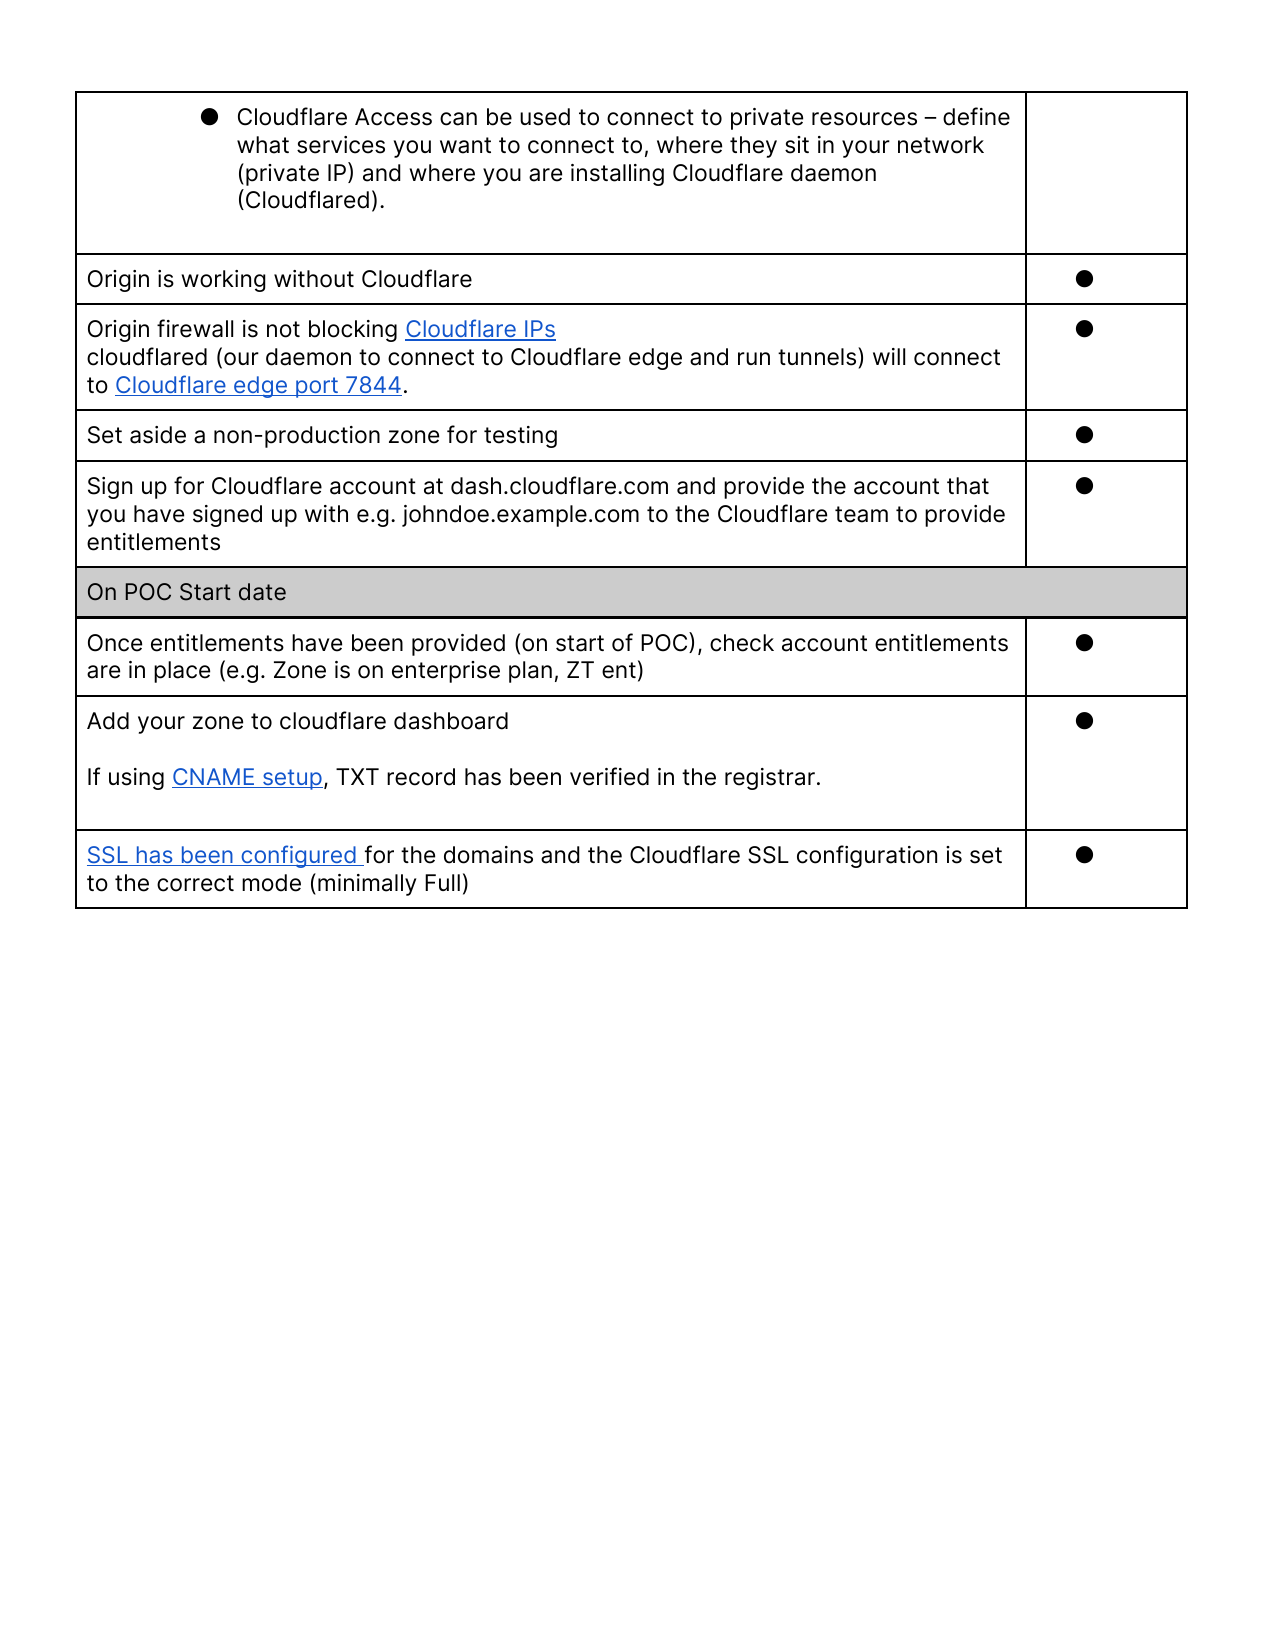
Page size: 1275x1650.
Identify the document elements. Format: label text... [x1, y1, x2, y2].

table_cell [1027, 619, 1186, 695]
table_cell [1027, 305, 1186, 409]
table_cell SSL has been configured for the domains and the Cloudflare SSL configuration is set to the correct mode (minimally Full) [77, 831, 1025, 907]
table_cell [1027, 697, 1186, 828]
table_cell Once entitlements have been provided (on start of POC), check account entitlements are in place (e.g. Zone is on enterprise plan, ZT ent) [77, 619, 1025, 695]
table_cell Add your zone to cloudflare dashboard If using CNAME setup, TXT record has been verified in the registrar. [77, 697, 1025, 828]
table_cell [1027, 411, 1186, 460]
table_cell Set aside a non-production zone for testing [77, 411, 1025, 460]
table_cell Sign up for Cloudflare account at dash.cloudflare.com and provide the account that you have signed up with e.g. johndoe.example.com to the Cloudflare team to provide entitlements [77, 462, 1025, 566]
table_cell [77, 93, 1025, 252]
table_cell [1027, 255, 1186, 303]
table_cell [1027, 831, 1186, 907]
table_cell Origin firewall is not blocking Cloudflare IPs cloudflared (our daemon to connect to Cloudflare edge and run tunnels) will connect to Cloudflare edge port 7844. [77, 305, 1025, 409]
table_cell Origin is working without Cloudflare [77, 255, 1025, 303]
table_cell [1027, 462, 1186, 566]
table_cell [1027, 93, 1186, 252]
table_cell On POC Start date [77, 568, 1186, 616]
